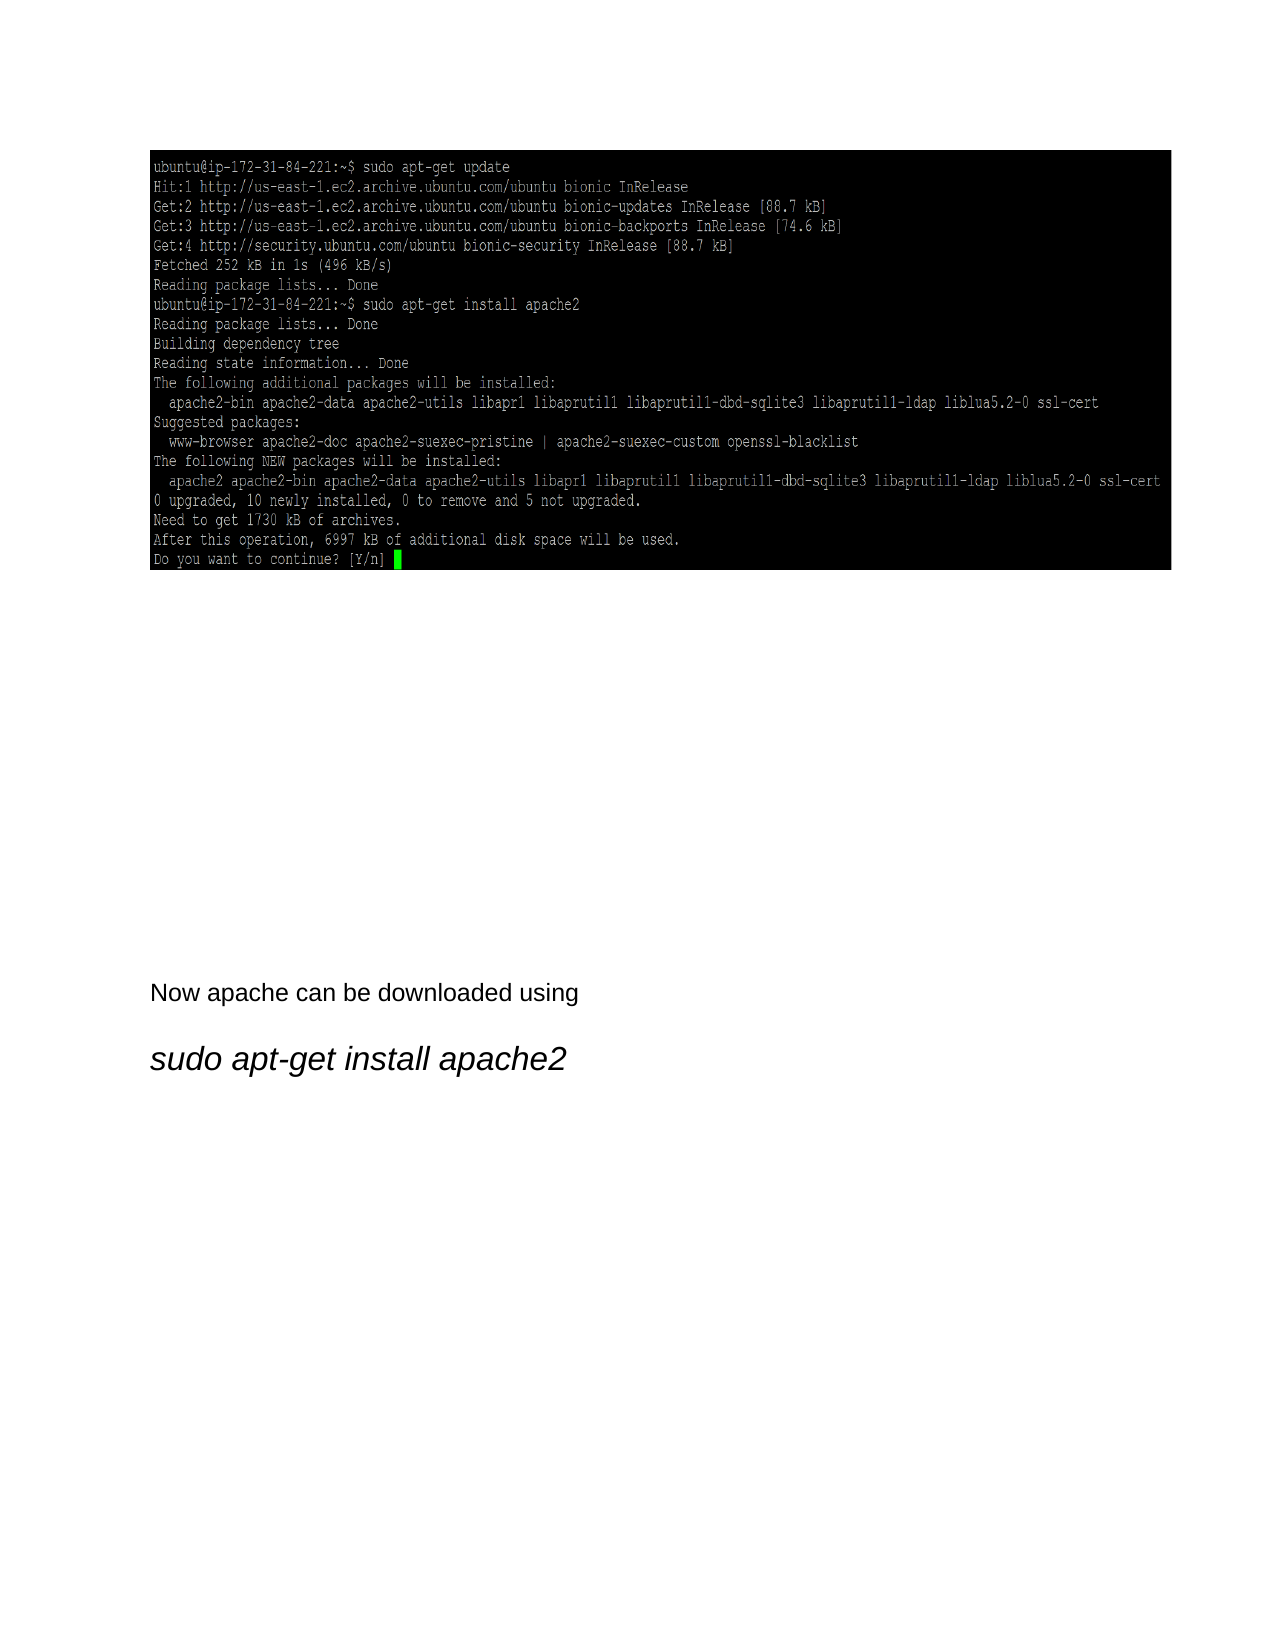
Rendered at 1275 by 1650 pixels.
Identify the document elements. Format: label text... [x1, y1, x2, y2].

text Now apache can be downloaded using [150, 978, 1125, 1007]
picture [150, 150, 1172, 570]
text sudo apt-get install apache2 [150, 1038, 1125, 1077]
